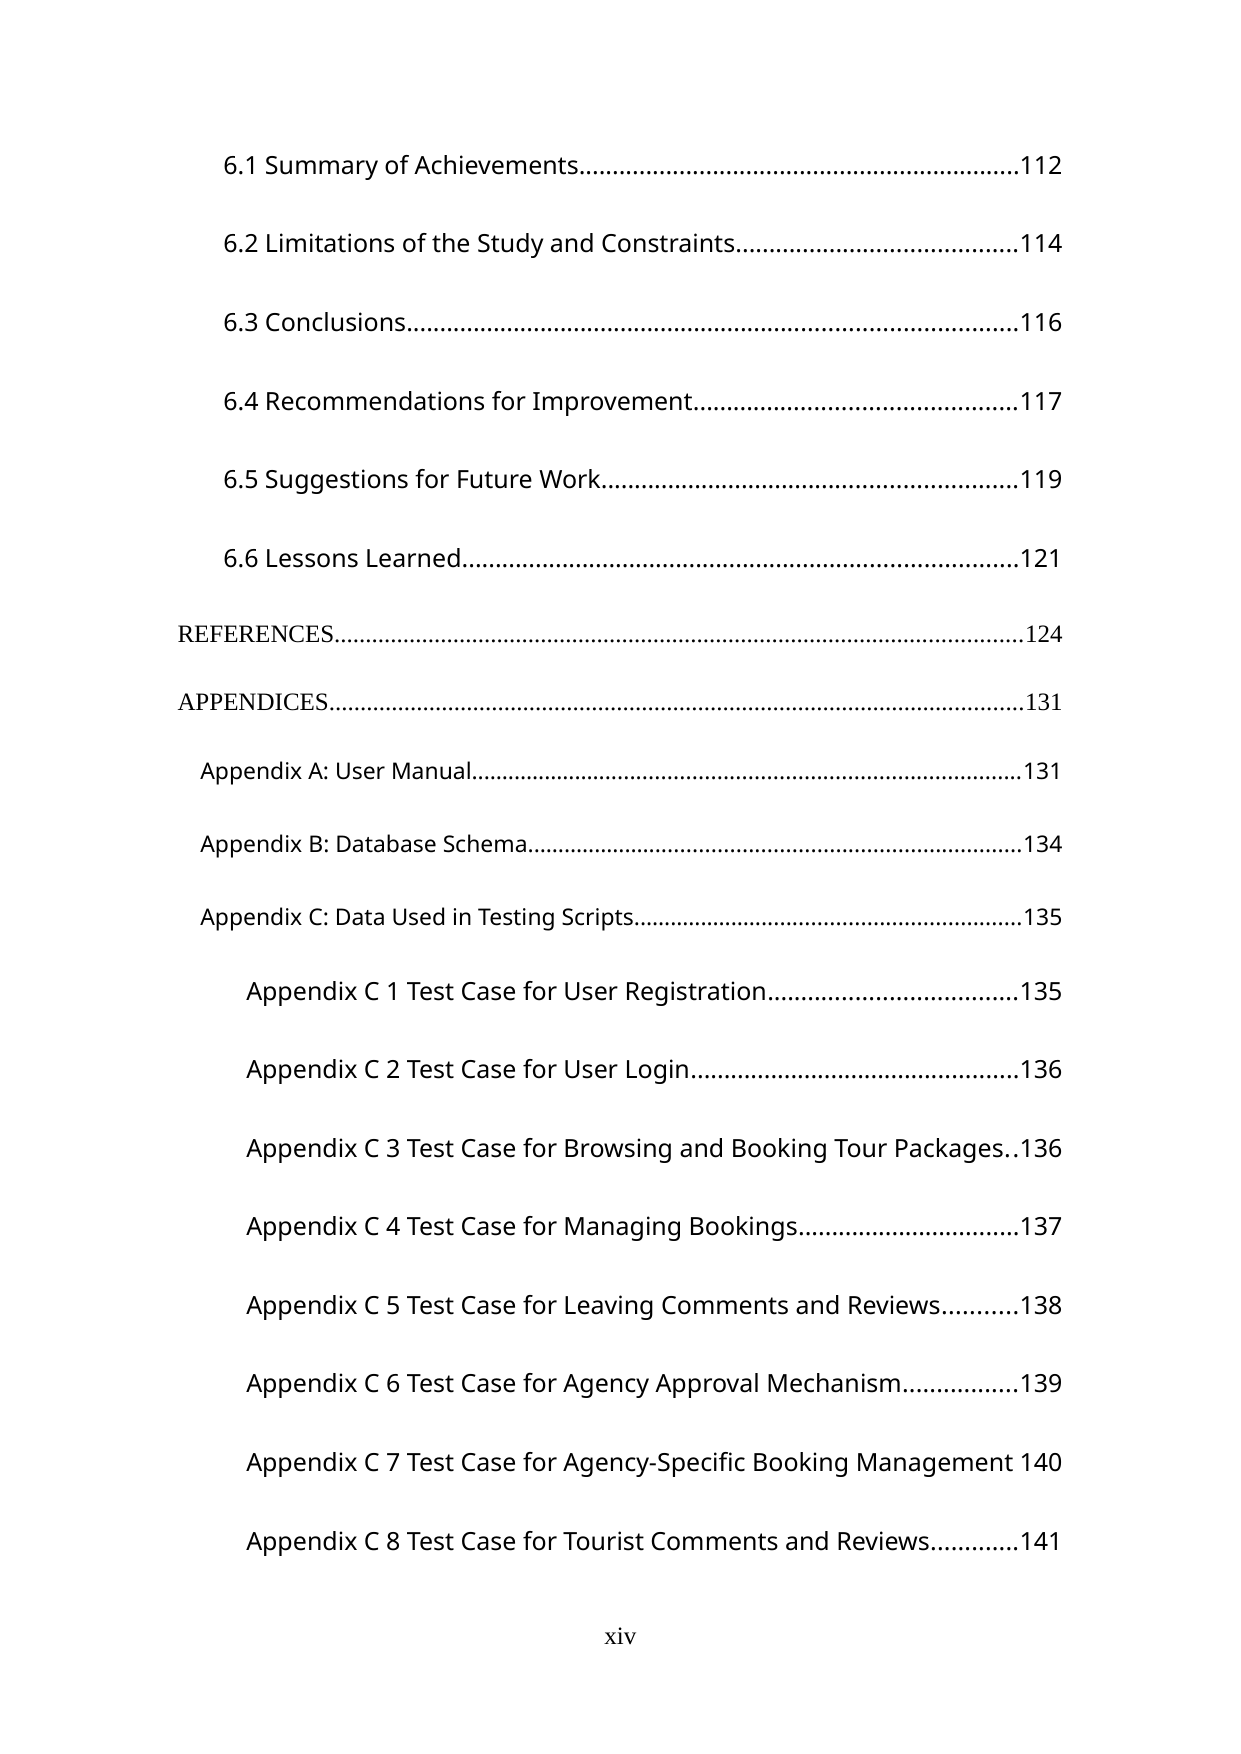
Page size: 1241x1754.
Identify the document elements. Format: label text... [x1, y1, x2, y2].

text Appendix C 7 Test Case for Agency-Specific Booking Management 140 [246, 1445, 1063, 1479]
text Appendix B: Database Schema 134 [200, 828, 1063, 859]
text APPENDICES 131 [177, 687, 1063, 716]
text 6.1 Summary of Achievements 112 [223, 148, 1063, 182]
text REFERENCES 124 [177, 619, 1063, 648]
text 6.6 Lessons Learned 121 [223, 540, 1063, 574]
text Appendix C 3 Test Case for Browsing and Booking Tour Packages 136 [246, 1131, 1063, 1164]
text 6.2 Limitations of the Study and Constraints 114 [223, 226, 1063, 260]
text Appendix C 1 Test Case for User Registration 135 [246, 973, 1063, 1007]
text Appendix C 6 Test Case for Agency Approval Mechanism 139 [246, 1366, 1063, 1400]
text 6.3 Conclusions 116 [223, 305, 1063, 339]
text 6.4 Recommendations for Improvement 117 [223, 383, 1063, 417]
text 6.5 Suggestions for Future Work 119 [223, 462, 1063, 496]
text Appendix C 4 Test Case for Managing Bookings 137 [246, 1209, 1063, 1243]
text Appendix C 2 Test Case for User Login 136 [246, 1052, 1063, 1086]
text Appendix C: Data Used in Testing Scripts 135 [200, 901, 1063, 932]
text Appendix A: User Manual 131 [200, 755, 1063, 786]
text Appendix C 5 Test Case for Leaving Comments and Reviews 138 [246, 1288, 1063, 1322]
text Appendix C 8 Test Case for Tourist Comments and Reviews 141 [246, 1523, 1063, 1557]
